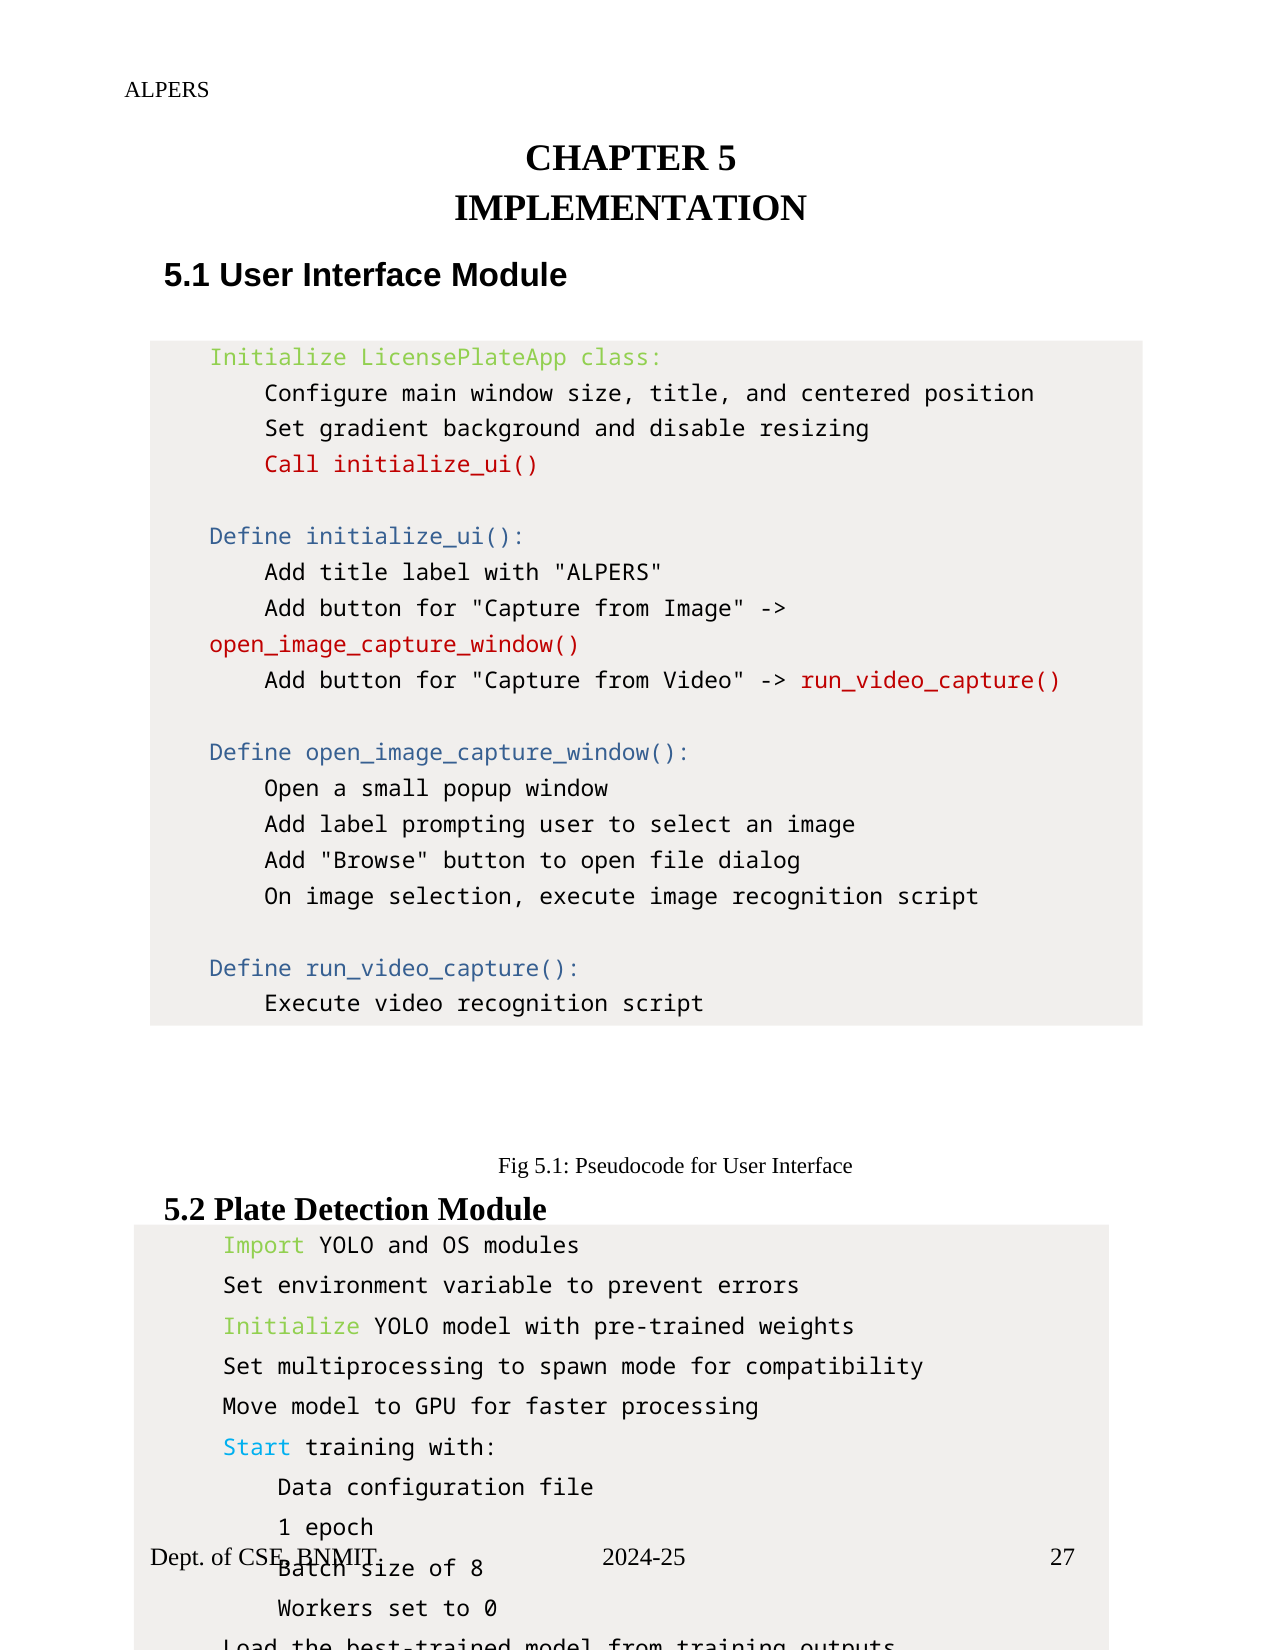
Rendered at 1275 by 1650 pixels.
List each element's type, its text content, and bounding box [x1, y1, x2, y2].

subtitle CHAPTER 5 IMPLEMENTATION [407, 135, 854, 228]
subtitle Plate Detection Module [163, 1189, 1174, 1228]
subtitle User Interface Module [163, 255, 1174, 294]
